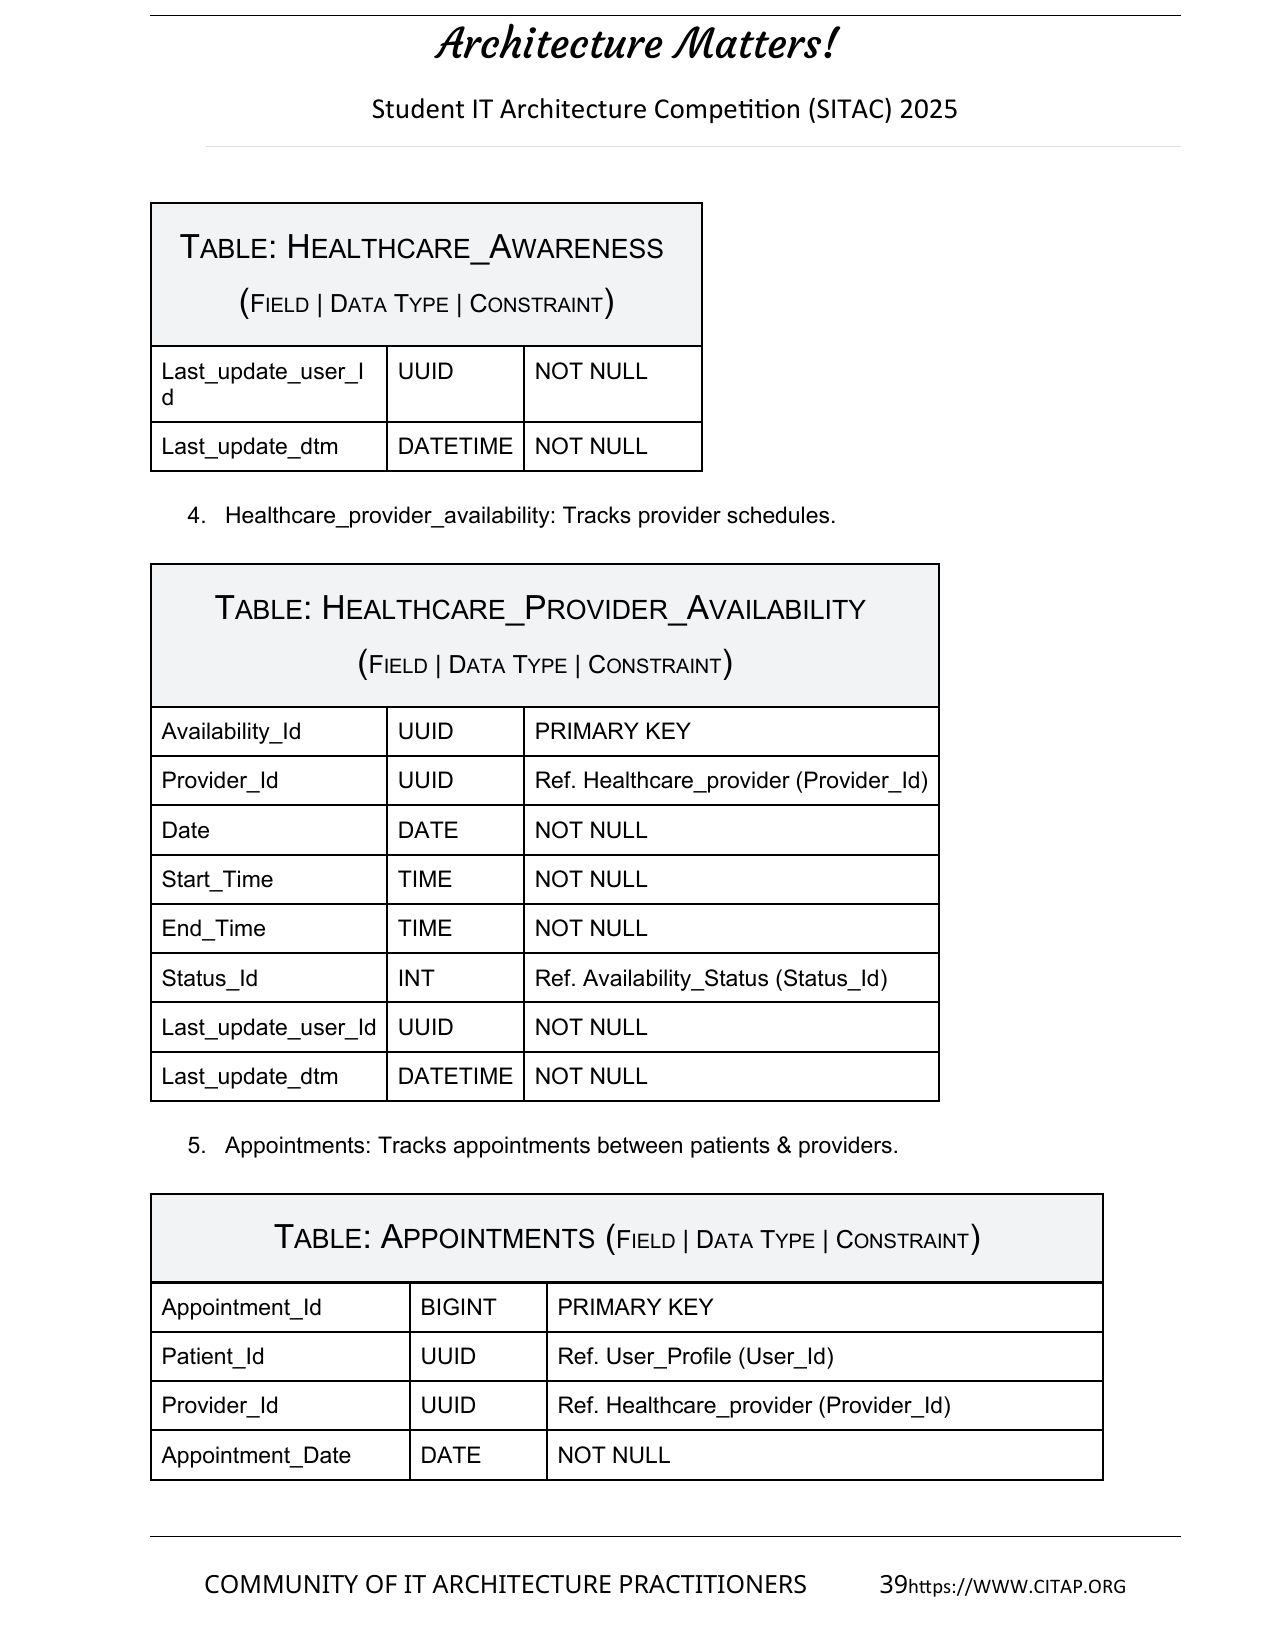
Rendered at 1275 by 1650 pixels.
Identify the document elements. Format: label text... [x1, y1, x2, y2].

table_header Table: Healthcare_Provider_Availability (Field | Data Type | Constraint) [152, 565, 938, 706]
table_cell End_Time [152, 905, 386, 952]
table_cell NOT NULL [525, 1053, 938, 1100]
table_cell Ref. Healthcare_provider (Provider_Id) [548, 1382, 1102, 1429]
table_cell Last_update_user_Id [152, 347, 386, 421]
table_cell NOT NULL [525, 1003, 938, 1051]
table_cell Start_Time [152, 856, 386, 903]
table_cell Ref. Availability_Status (Status_Id) [525, 954, 938, 1001]
table_cell NOT NULL [525, 806, 938, 853]
table_cell Status_Id [152, 954, 386, 1001]
table_cell Availability_Id [152, 708, 386, 755]
table_cell DATE [388, 806, 523, 853]
table_cell NOT NULL [525, 905, 938, 952]
table_cell BIGINT [411, 1284, 546, 1331]
table_cell UUID [388, 347, 523, 421]
table_cell Provider_Id [152, 1382, 409, 1429]
table_cell PRIMARY KEY [548, 1284, 1102, 1331]
table_cell INT [388, 954, 523, 1001]
table_cell UUID [388, 757, 523, 804]
table_cell NOT NULL [525, 423, 701, 470]
table_header Table: Appointments (Field | Data Type | Constraint) [152, 1195, 1102, 1281]
table_cell Last_update_dtm [152, 1053, 386, 1100]
table_cell Ref. Healthcare_provider (Provider_Id) [525, 757, 938, 804]
list Healthcare_provider_availability: Tracks provider schedules. [187, 502, 1181, 529]
table_cell NOT NULL [525, 347, 701, 421]
table_cell PRIMARY KEY [525, 708, 938, 755]
table_cell Date [152, 806, 386, 853]
table_cell TIME [388, 905, 523, 952]
table_cell Ref. User_Profile (User_Id) [548, 1333, 1102, 1380]
table_cell Last_update_user_Id [152, 1003, 386, 1051]
table_cell DATE [411, 1431, 546, 1478]
list Appointments: Tracks appointments between patients & providers. [187, 1132, 1181, 1158]
table_cell UUID [388, 708, 523, 755]
table_cell Last_update_dtm [152, 423, 386, 470]
table_cell Provider_Id [152, 757, 386, 804]
table_cell DATETIME [388, 1053, 523, 1100]
table_cell DATETIME [388, 423, 523, 470]
table_cell Appointment_Id [152, 1284, 409, 1331]
table_cell UUID [411, 1333, 546, 1380]
table_cell Appointment_Date [152, 1431, 409, 1478]
table_cell NOT NULL [525, 856, 938, 903]
table_cell UUID [388, 1003, 523, 1051]
table_cell TIME [388, 856, 523, 903]
table_cell UUID [411, 1382, 546, 1429]
table_cell Patient_Id [152, 1333, 409, 1380]
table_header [152, 204, 701, 345]
table_cell NOT NULL [548, 1431, 1102, 1478]
